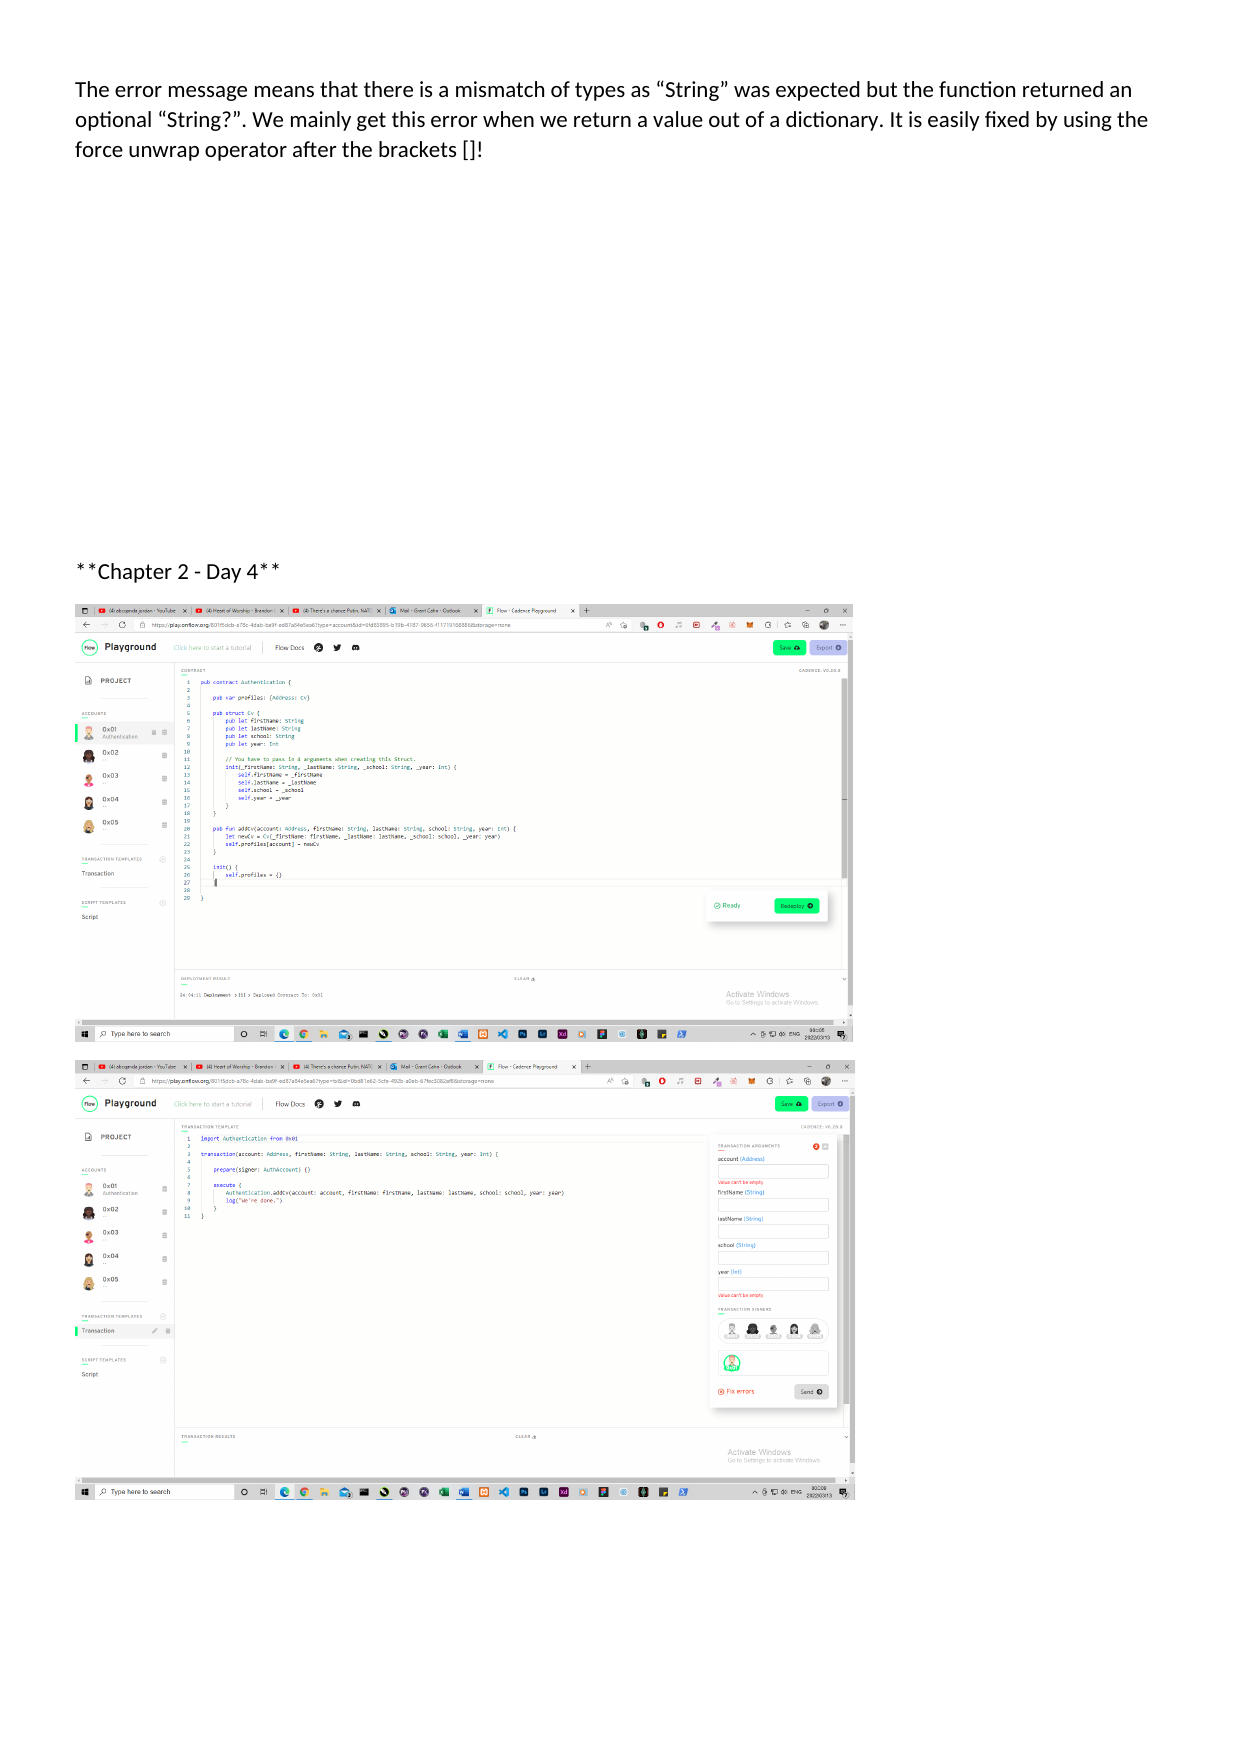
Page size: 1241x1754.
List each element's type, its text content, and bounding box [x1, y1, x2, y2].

text **Chapter 2 - Day 4** [75, 557, 1165, 585]
picture [75, 1060, 856, 1500]
text The error message means that there is a mismatch of types as “String” was expected but the function returned an optional “String?”. We mainly get this error when we return a value out of a dictionary. It is easily fixed by using the force unwrap operator after the brackets []! [75, 75, 1165, 163]
picture [75, 604, 853, 1042]
